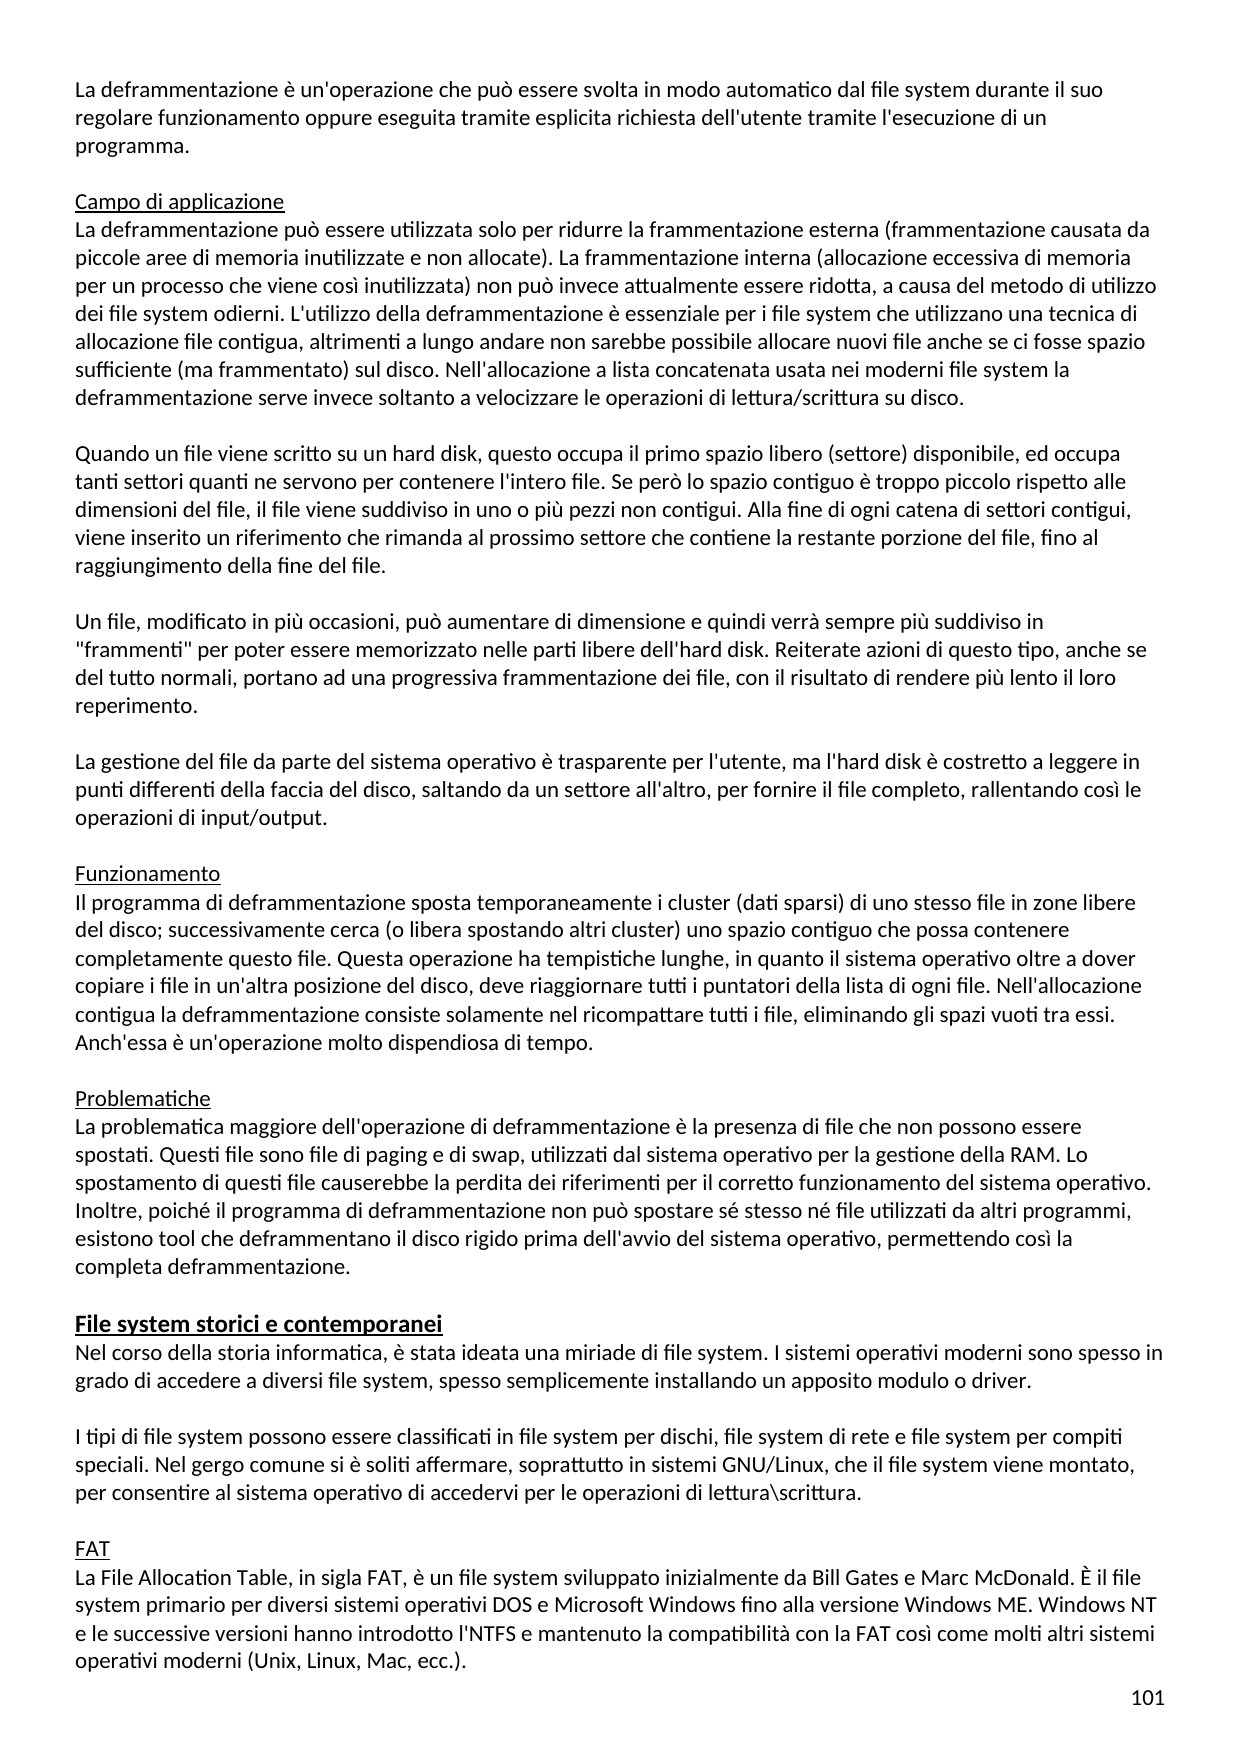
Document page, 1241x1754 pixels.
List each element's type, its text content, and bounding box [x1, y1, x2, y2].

text Un file, modificato in più occasioni, può aumentare di dimensione e quindi verrà sempre più suddiviso in "frammenti" per poter essere memorizzato nelle parti libere dell'hard disk. Reiterate azioni di questo tipo, anche se del tutto normali, portano ad una progressiva frammentazione dei file, con il risultato di rendere più lento il loro reperimento. [75, 607, 1165, 719]
text Nel corso della storia informatica, è stata ideata una miriade di file system. I sistemi operativi moderni sono spesso in grado di accedere a diversi file system, spesso semplicemente installando un apposito modulo o driver. [75, 1338, 1165, 1394]
text La problematica maggiore dell'operazione di deframmentazione è la presenza di file che non possono essere spostati. Questi file sono file di paging e di swap, utilizzati dal sistema operativo per la gestione della RAM. Lo spostamento di questi file causerebbe la perdita dei riferimenti per il corretto funzionamento del sistema operativo. Inoltre, poiché il programma di deframmentazione non può spostare sé stesso né file utilizzati da altri programmi, esistono tool che deframmentano il disco rigido prima dell'avvio del sistema operativo, permettendo così la completa deframmentazione. [75, 1112, 1165, 1280]
text La File Allocation Table, in sigla FAT, è un file system sviluppato inizialmente da Bill Gates e Marc McDonald. È il file system primario per diversi sistemi operativi DOS e Microsoft Windows fino alla versione Windows ME. Windows NT e le successive versioni hanno introdotto l'NTFS e mantenuto la compatibilità con la FAT così come molti altri sistemi operativi moderni (Unix, Linux, Mac, ecc.). [75, 1563, 1165, 1675]
text La deframmentazione è un'operazione che può essere svolta in modo automatico dal file system durante il suo regolare funzionamento oppure eseguita tramite esplicita richiesta dell'utente tramite l'esecuzione di un programma. [75, 75, 1165, 159]
text Funzionamento [75, 859, 1165, 888]
text FAT [75, 1534, 1165, 1563]
text I tipi di file system possono essere classificati in file system per dischi, file system di rete e file system per compiti speciali. Nel gergo comune si è soliti affermare, soprattutto in sistemi GNU/Linux, che il file system viene montato, per consentire al sistema operativo di accedervi per le operazioni di lettura\scrittura. [75, 1422, 1165, 1507]
text La deframmentazione può essere utilizzata solo per ridurre la frammentazione esterna (frammentazione causata da piccole aree di memoria inutilizzate e non allocate). La frammentazione interna (allocazione eccessiva di memoria per un processo che viene così inutilizzata) non può invece attualmente essere ridotta, a causa del metodo di utilizzo dei file system odierni. L'utilizzo della deframmentazione è essenziale per i file system che utilizzano una tecnica di allocazione file contigua, altrimenti a lungo andare non sarebbe possibile allocare nuovi file anche se ci fosse spazio sufficiente (ma frammentato) sul disco. Nell'allocazione a lista concatenata usata nei moderni file system la deframmentazione serve invece soltanto a velocizzare le operazioni di lettura/scrittura su disco. [75, 215, 1165, 411]
subtitle File system storici e contemporanei [75, 1308, 1165, 1338]
text Quando un file viene scritto su un hard disk, questo occupa il primo spazio libero (settore) disponibile, ed occupa tanti settori quanti ne servono per contenere l'intero file. Se però lo spazio contiguo è troppo piccolo rispetto alle dimensioni del file, il file viene suddiviso in uno o più pezzi non contigui. Alla fine di ogni catena di settori contigui, viene inserito un riferimento che rimanda al prossimo settore che contiene la restante porzione del file, fino al raggiungimento della fine del file. [75, 439, 1165, 579]
text Campo di applicazione [75, 187, 1165, 215]
text Problematiche [75, 1084, 1165, 1112]
text Il programma di deframmentazione sposta temporaneamente i cluster (dati sparsi) di uno stesso file in zone libere del disco; successivamente cerca (o libera spostando altri cluster) uno spazio contiguo che possa contenere completamente questo file. Questa operazione ha tempistiche lunghe, in quanto il sistema operativo oltre a dover copiare i file in un'altra posizione del disco, deve riaggiornare tutti i puntatori della lista di ogni file. Nell'allocazione contigua la deframmentazione consiste solamente nel ricompattare tutti i file, eliminando gli spazi vuoti tra essi. Anch'essa è un'operazione molto dispendiosa di tempo. [75, 888, 1165, 1056]
text La gestione del file da parte del sistema operativo è trasparente per l'utente, ma l'hard disk è costretto a leggere in punti differenti della faccia del disco, saltando da un settore all'altro, per fornire il file completo, rallentando così le operazioni di input/output. [75, 747, 1165, 832]
